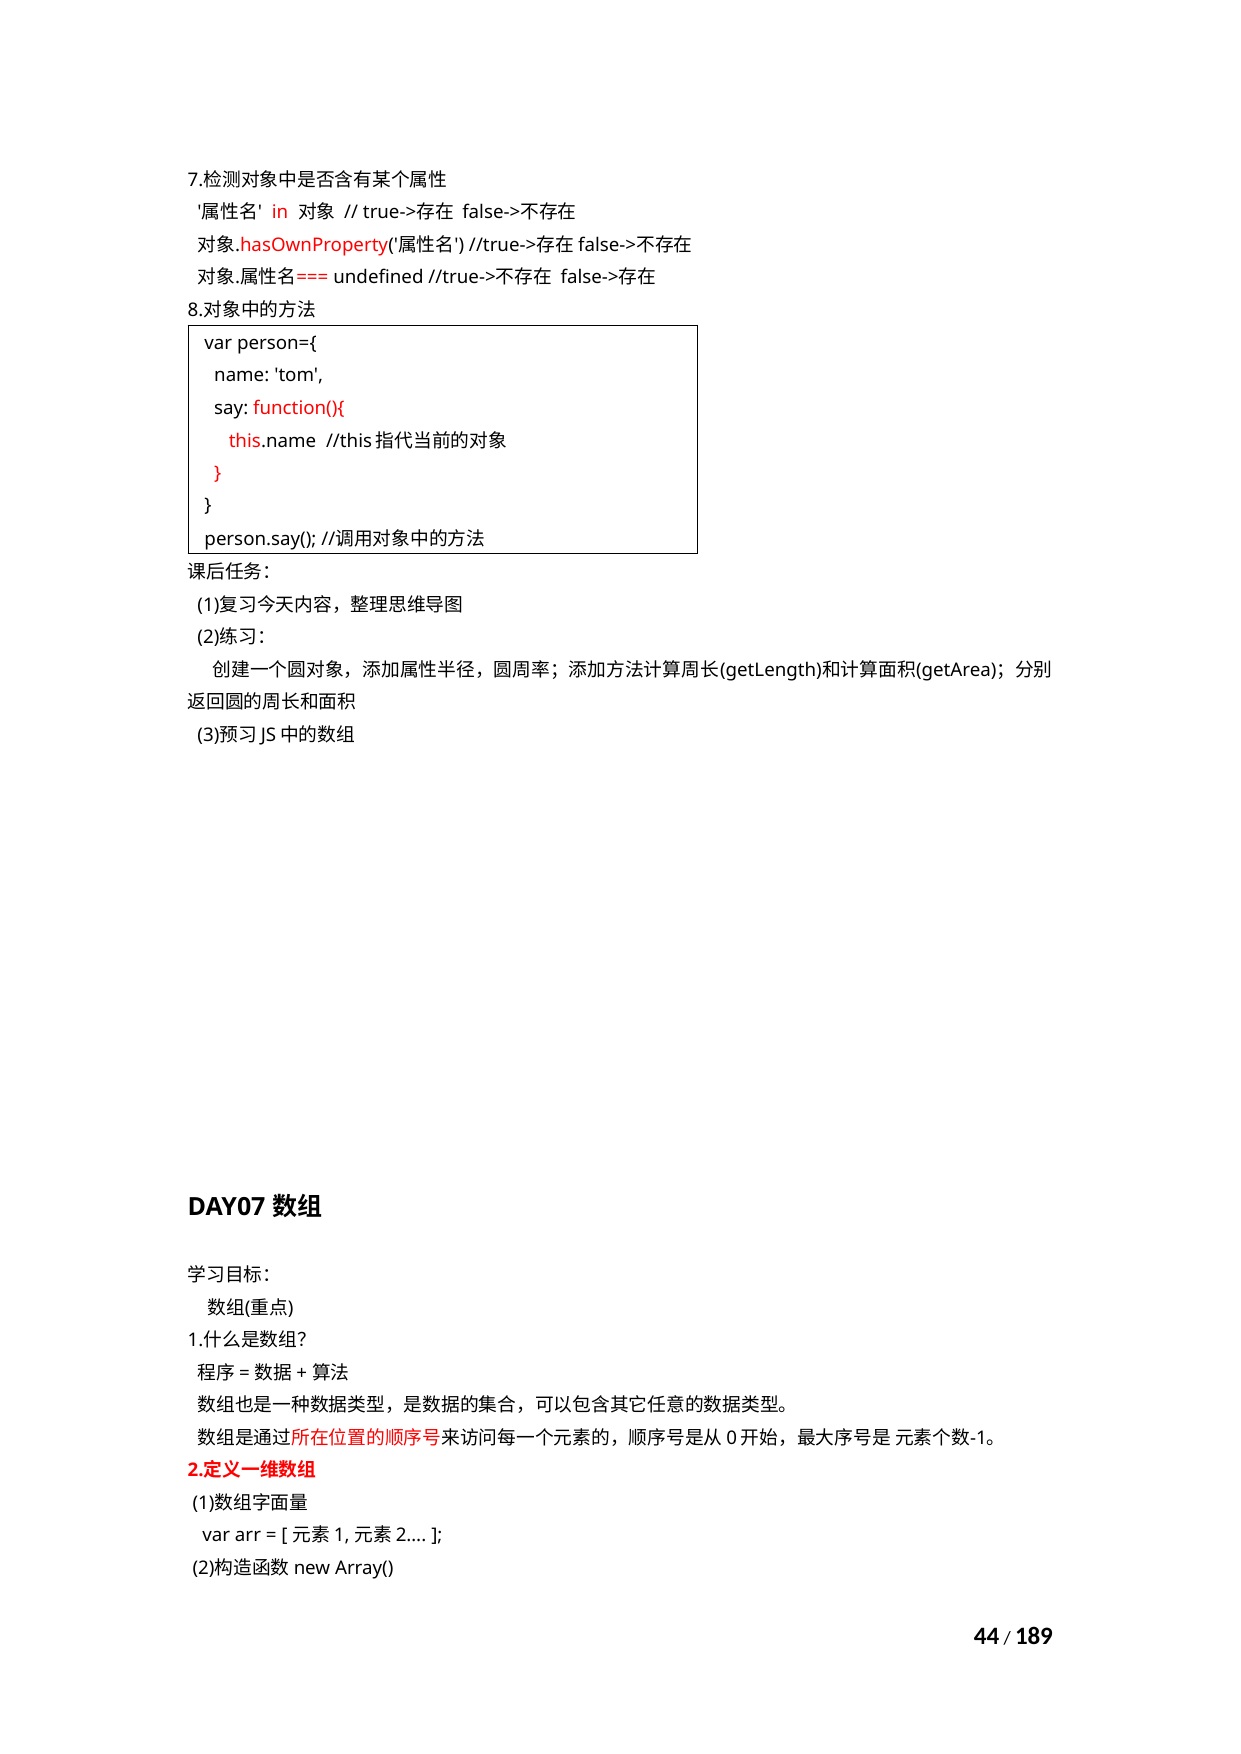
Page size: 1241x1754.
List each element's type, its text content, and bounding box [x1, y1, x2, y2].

text 数组(重点) [187, 1290, 1053, 1322]
subtitle DAY07 数组 [187, 1172, 1053, 1237]
text 对象.属性名=== undefined //true->不存在 false->存在 [187, 259, 1053, 292]
text 程序 = 数据 + 算法 [187, 1355, 1053, 1387]
text 7.检测对象中是否含有某个属性 [187, 162, 1053, 194]
text 数组也是一种数据类型，是数据的集合，可以包含其它任意的数据类型。 [187, 1387, 1053, 1420]
text 8.对象中的方法 [187, 292, 1053, 324]
text 创建一个圆对象，添加属性半径，圆周率；添加方法计算周长(getLength)和计算面积(getArea)；分别返回圆的周长和面积 [187, 652, 1053, 717]
text 2.定义一维数组 [187, 1452, 1053, 1485]
text (3)预习JS中的数组 [187, 717, 1053, 749]
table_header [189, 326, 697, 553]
text (2)构造函数 new Array() [187, 1550, 1053, 1582]
text '属性名' in 对象 // true->存在 false->不存在 [187, 194, 1053, 227]
text 课后任务： [187, 554, 1053, 587]
text 学习目标： [187, 1257, 1053, 1290]
text var arr = [ 元素1, 元素2…. ]; [187, 1517, 1053, 1550]
text (2)练习： [187, 619, 1053, 652]
text 1.什么是数组？ [187, 1322, 1053, 1355]
text (1)数组字面量 [187, 1485, 1053, 1517]
text 数组是通过所在位置的顺序号来访问每一个元素的，顺序号是从0开始，最大序号是 元素个数-1。 [187, 1420, 1053, 1452]
text (1)复习今天内容，整理思维导图 [187, 587, 1053, 619]
text 对象.hasOwnProperty('属性名') //true->存在 false->不存在 [187, 227, 1053, 259]
